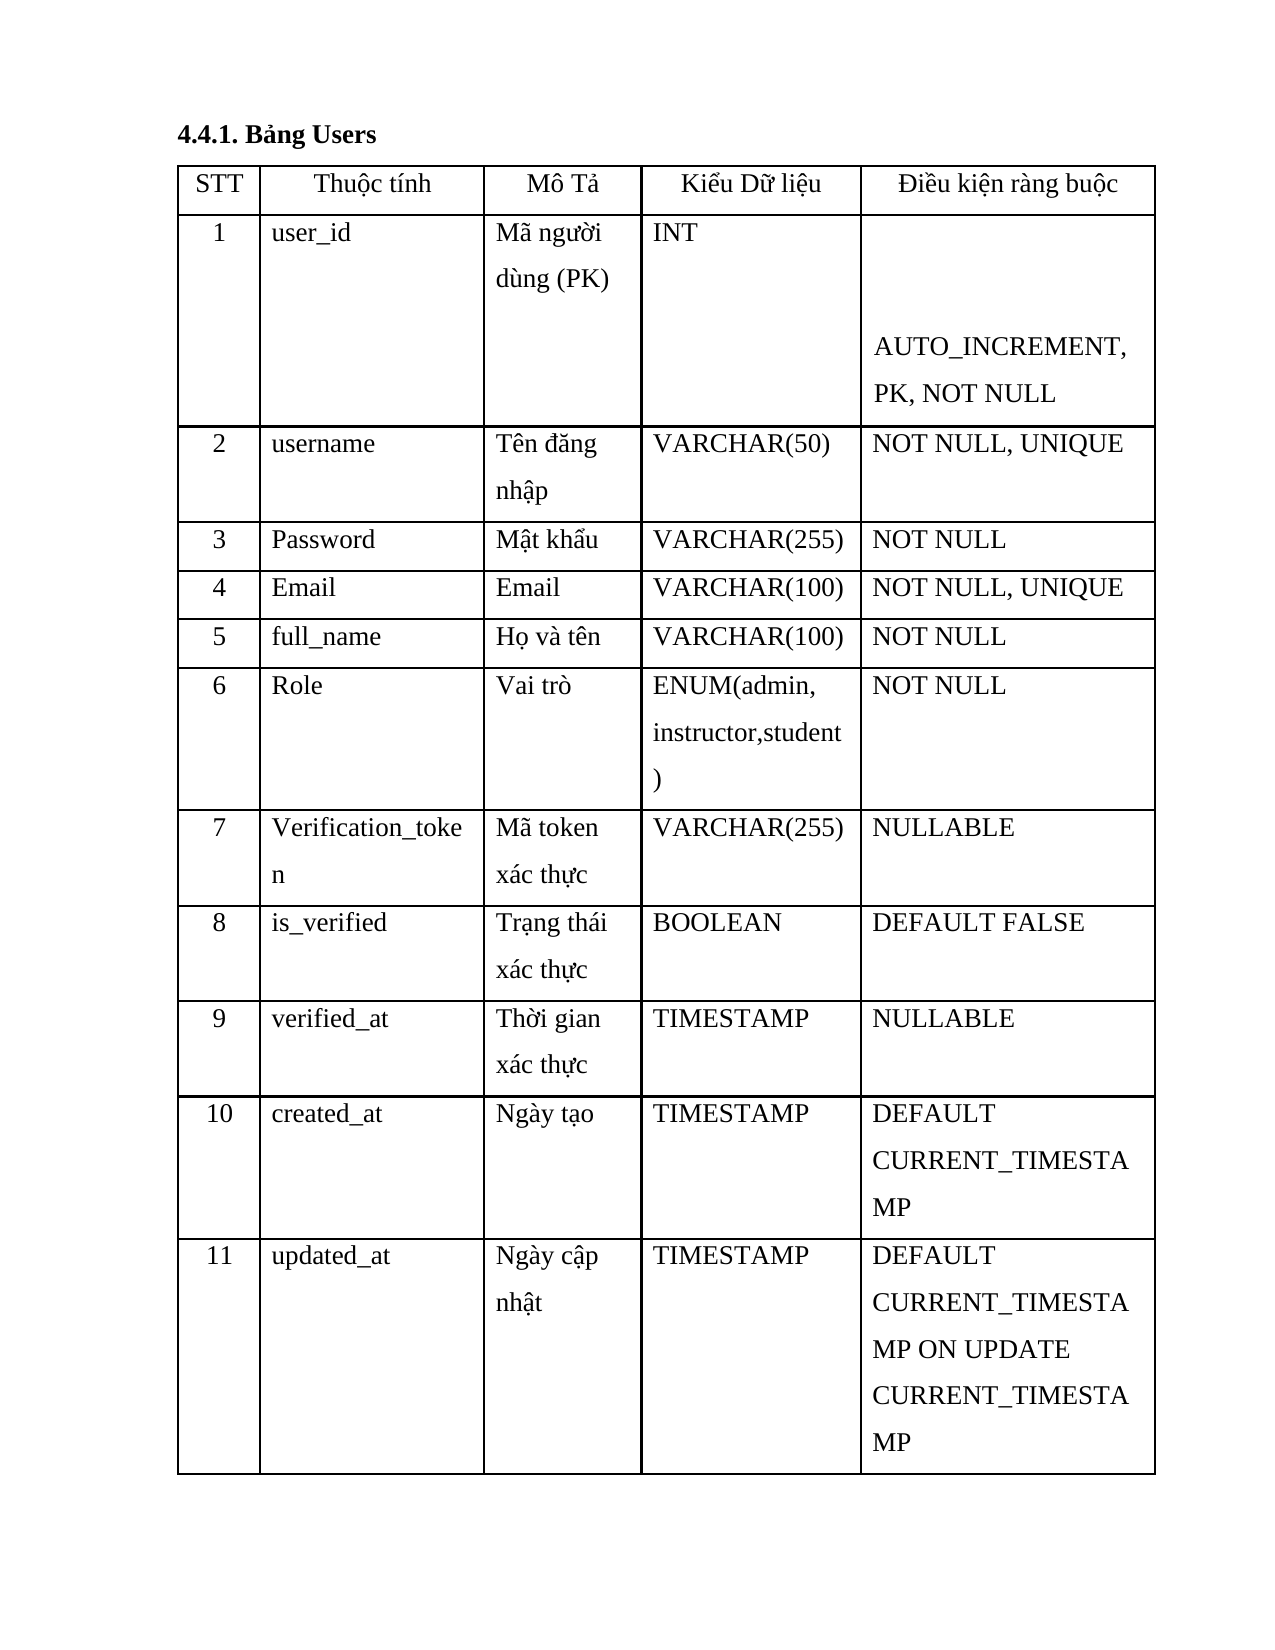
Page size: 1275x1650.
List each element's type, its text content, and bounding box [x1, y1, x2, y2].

table_header Mô Tả [485, 167, 640, 213]
table_cell VARCHAR(100) [643, 620, 860, 667]
table_cell NOT NULL [862, 523, 1154, 569]
table_cell 10 [179, 1098, 259, 1237]
table_cell user_id [261, 216, 483, 425]
table_cell 1 [179, 216, 259, 425]
table_cell Ngày tạo [485, 1098, 640, 1237]
table_header Kiểu Dữ liệu [643, 167, 860, 213]
table_cell username [261, 428, 483, 521]
table_cell 3 [179, 523, 259, 569]
table_cell VARCHAR(255) [643, 523, 860, 569]
table_header Thuộc tính [261, 167, 483, 213]
table_cell Mã token xác thực [485, 811, 640, 904]
table_cell TIMESTAMP [643, 1098, 860, 1237]
table_cell DEFAULT CURRENT_TIMESTAMP [862, 1098, 1154, 1237]
table_header STT [179, 167, 259, 213]
table_cell [862, 216, 1154, 425]
table_cell TIMESTAMP [643, 1002, 860, 1095]
table_cell VARCHAR(100) [643, 572, 860, 618]
table_cell Mã người dùng (PK) [485, 216, 640, 425]
table_cell 4 [179, 572, 259, 618]
table_cell Thời gian xác thực [485, 1002, 640, 1095]
table_cell Email [485, 572, 640, 618]
table_cell 5 [179, 620, 259, 667]
table_cell Password [261, 523, 483, 569]
table_cell BOOLEAN [643, 907, 860, 1000]
table_cell NULLABLE [862, 811, 1154, 904]
table_cell 11 [179, 1240, 259, 1473]
table_cell Tên đăng nhập [485, 428, 640, 521]
table_cell Trạng thái xác thực [485, 907, 640, 1000]
table_cell Ngày cập nhật [485, 1240, 640, 1473]
table_cell DEFAULT FALSE [862, 907, 1154, 1000]
table_header Điều kiện ràng buộc [862, 167, 1154, 213]
table_cell 7 [179, 811, 259, 904]
table_cell VARCHAR(50) [643, 428, 860, 521]
table_cell 8 [179, 907, 259, 1000]
table_cell NOT NULL [862, 620, 1154, 667]
table_cell ENUM(admin, instructor,student) [643, 669, 860, 809]
table_cell NOT NULL [862, 669, 1154, 809]
table_cell Email [261, 572, 483, 618]
table_cell 9 [179, 1002, 259, 1095]
table_cell Họ và tên [485, 620, 640, 667]
table_cell NOT NULL, UNIQUE [862, 428, 1154, 521]
table_cell verified_at [261, 1002, 483, 1095]
table_cell 2 [179, 428, 259, 521]
table_cell VARCHAR(255) [643, 811, 860, 904]
table_cell Vai trò [485, 669, 640, 809]
table_cell Mật khẩu [485, 523, 640, 569]
table_cell is_verified [261, 907, 483, 1000]
table_cell TIMESTAMP [643, 1240, 860, 1473]
table_cell full_name [261, 620, 483, 667]
table_cell NOT NULL, UNIQUE [862, 572, 1154, 618]
subtitle 4.4.1. Bảng Users [177, 118, 1157, 149]
table_cell 6 [179, 669, 259, 809]
table_cell Role [261, 669, 483, 809]
table_cell NULLABLE [862, 1002, 1154, 1095]
table_cell INT [643, 216, 860, 425]
table_cell DEFAULT CURRENT_TIMESTAMP ON UPDATE CURRENT_TIMESTAMP [862, 1240, 1154, 1473]
table_cell updated_at [261, 1240, 483, 1473]
table_cell Verification_token [261, 811, 483, 904]
table_cell created_at [261, 1098, 483, 1237]
